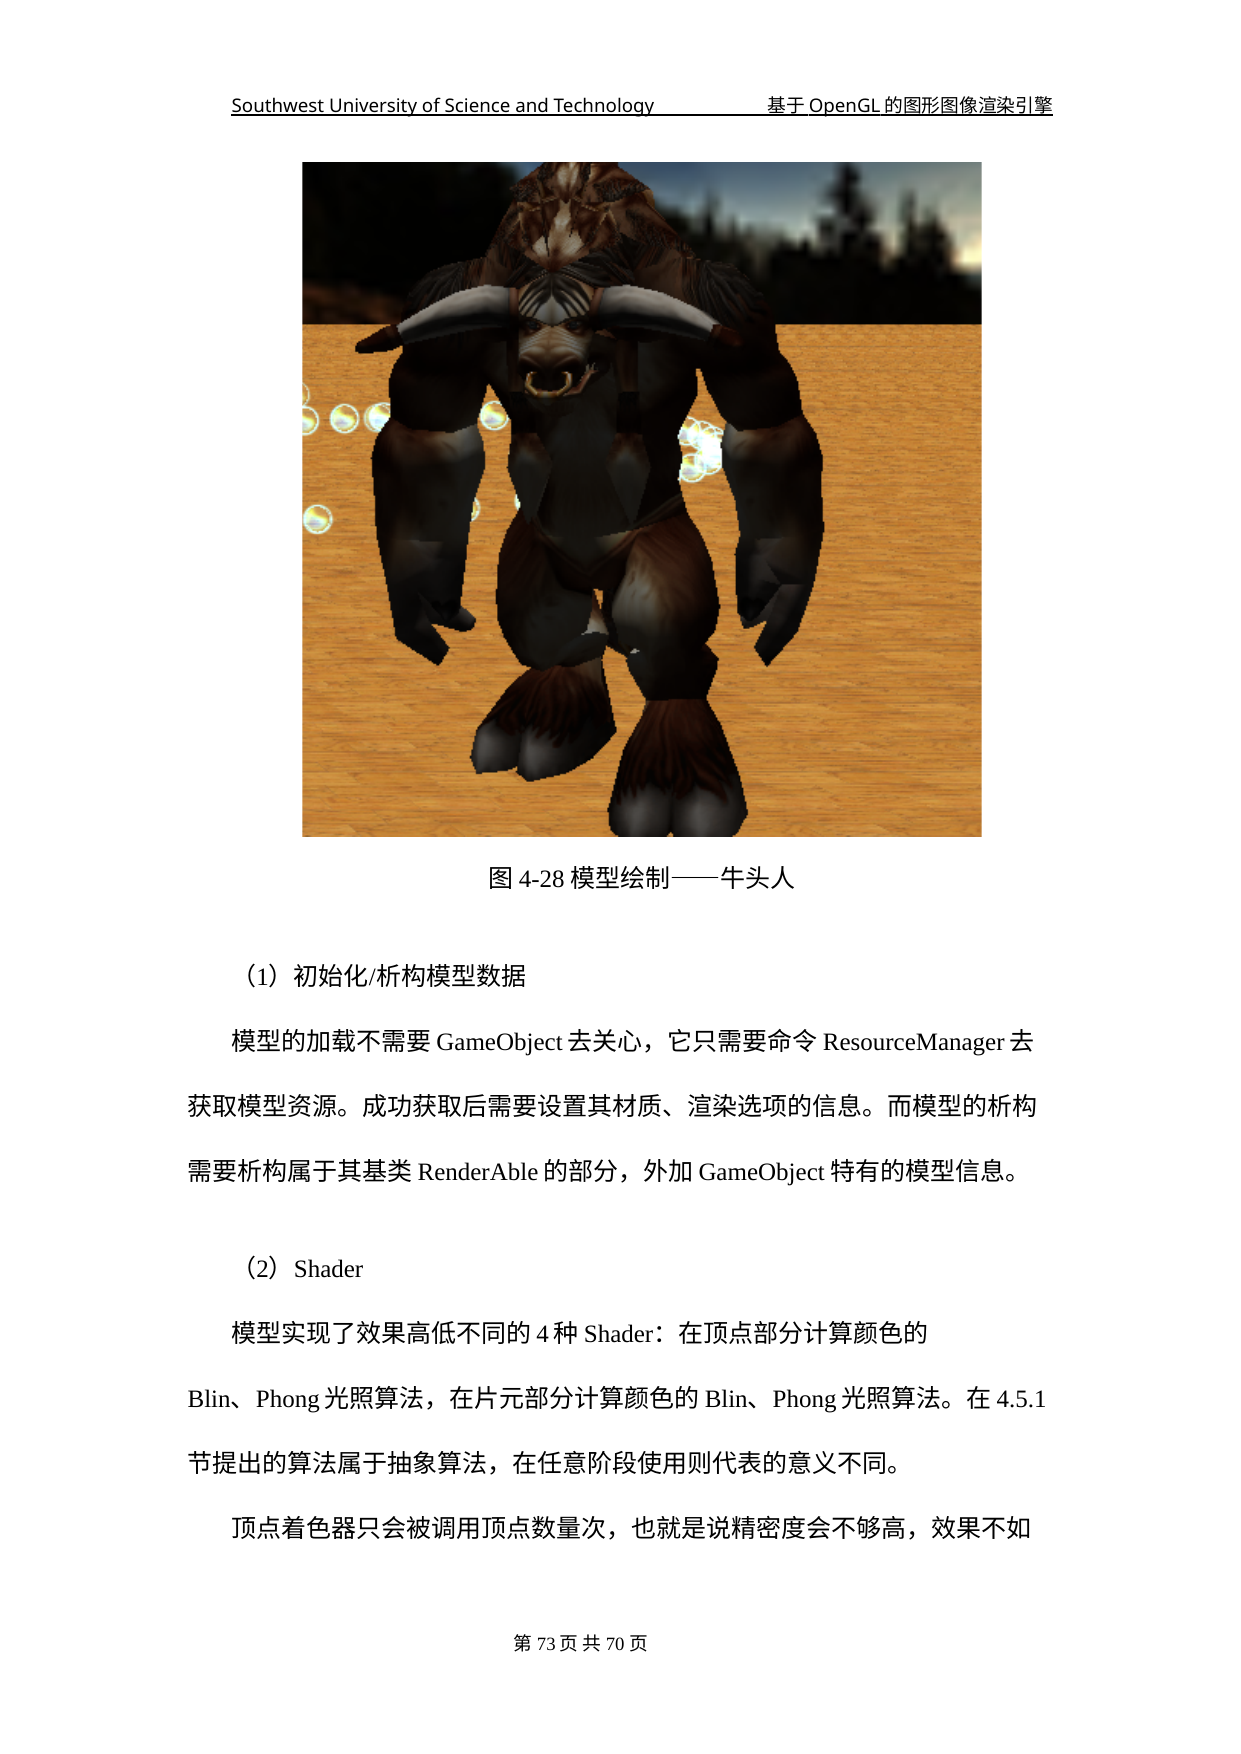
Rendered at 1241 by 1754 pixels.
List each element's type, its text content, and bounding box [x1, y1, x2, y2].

text （1）初始化/析构模型数据 [187, 942, 1053, 1007]
picture [302, 162, 982, 837]
text 模型的加载不需要GameObject去关心，它只需要命令ResourceManager去获取模型资源。成功获取后需要设置其材质、渲染选项的信息。而模型的析构需要析构属于其基类RenderAble的部分，外加GameObject特有的模型信息。 [187, 1007, 1053, 1202]
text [187, 1494, 1053, 1559]
text 模型实现了效果高低不同的4种Shader：在顶点部分计算颜色的Blin、Phong光照算法，在片元部分计算颜色的Blin、Phong光照算法。在4.5.1节提出的算法属于抽象算法，在任意阶段使用则代表的意义不同。 [187, 1299, 1053, 1494]
text 图4-28 模型绘制——牛头人 [187, 844, 1053, 909]
text （2）Shader [187, 1234, 1053, 1299]
